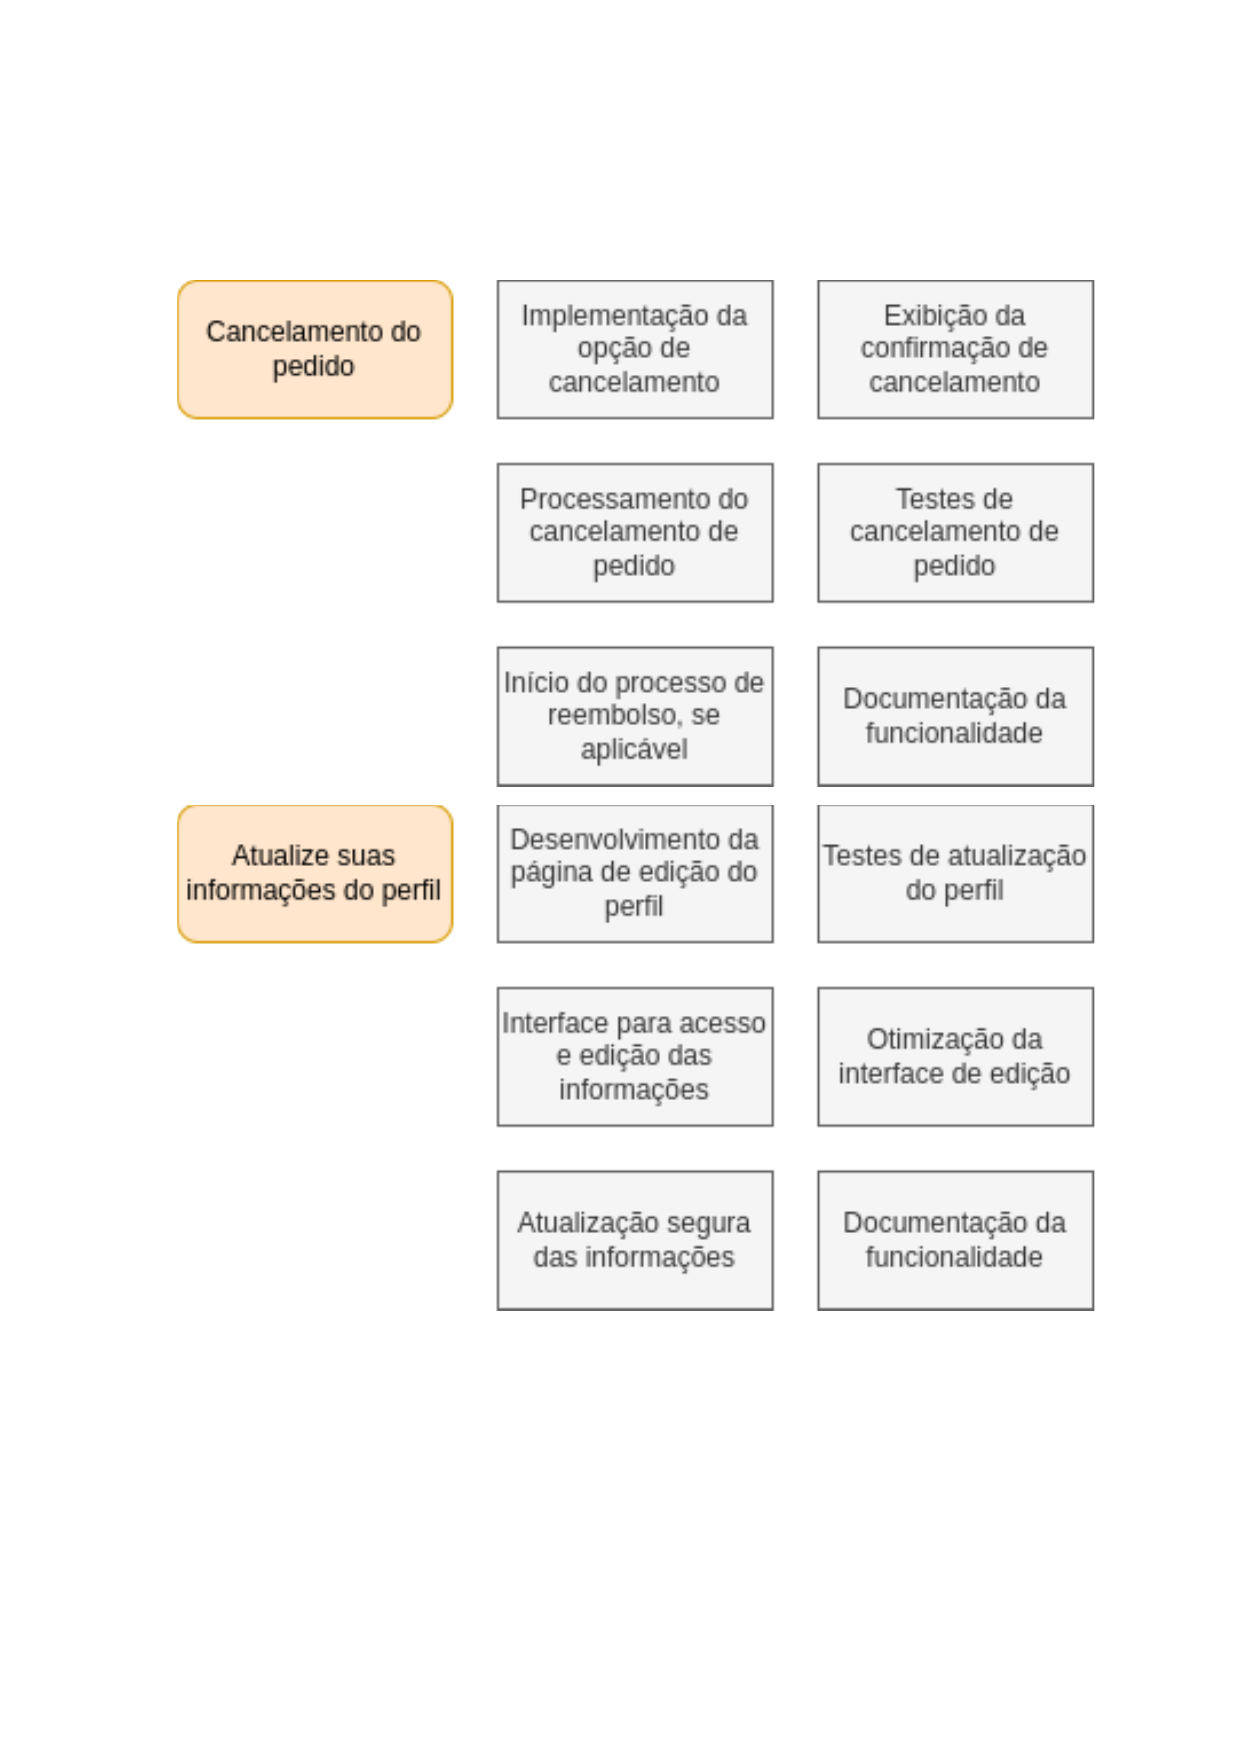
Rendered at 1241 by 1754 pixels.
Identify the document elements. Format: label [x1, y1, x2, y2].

picture [177, 805, 1095, 1311]
picture [177, 280, 1095, 787]
